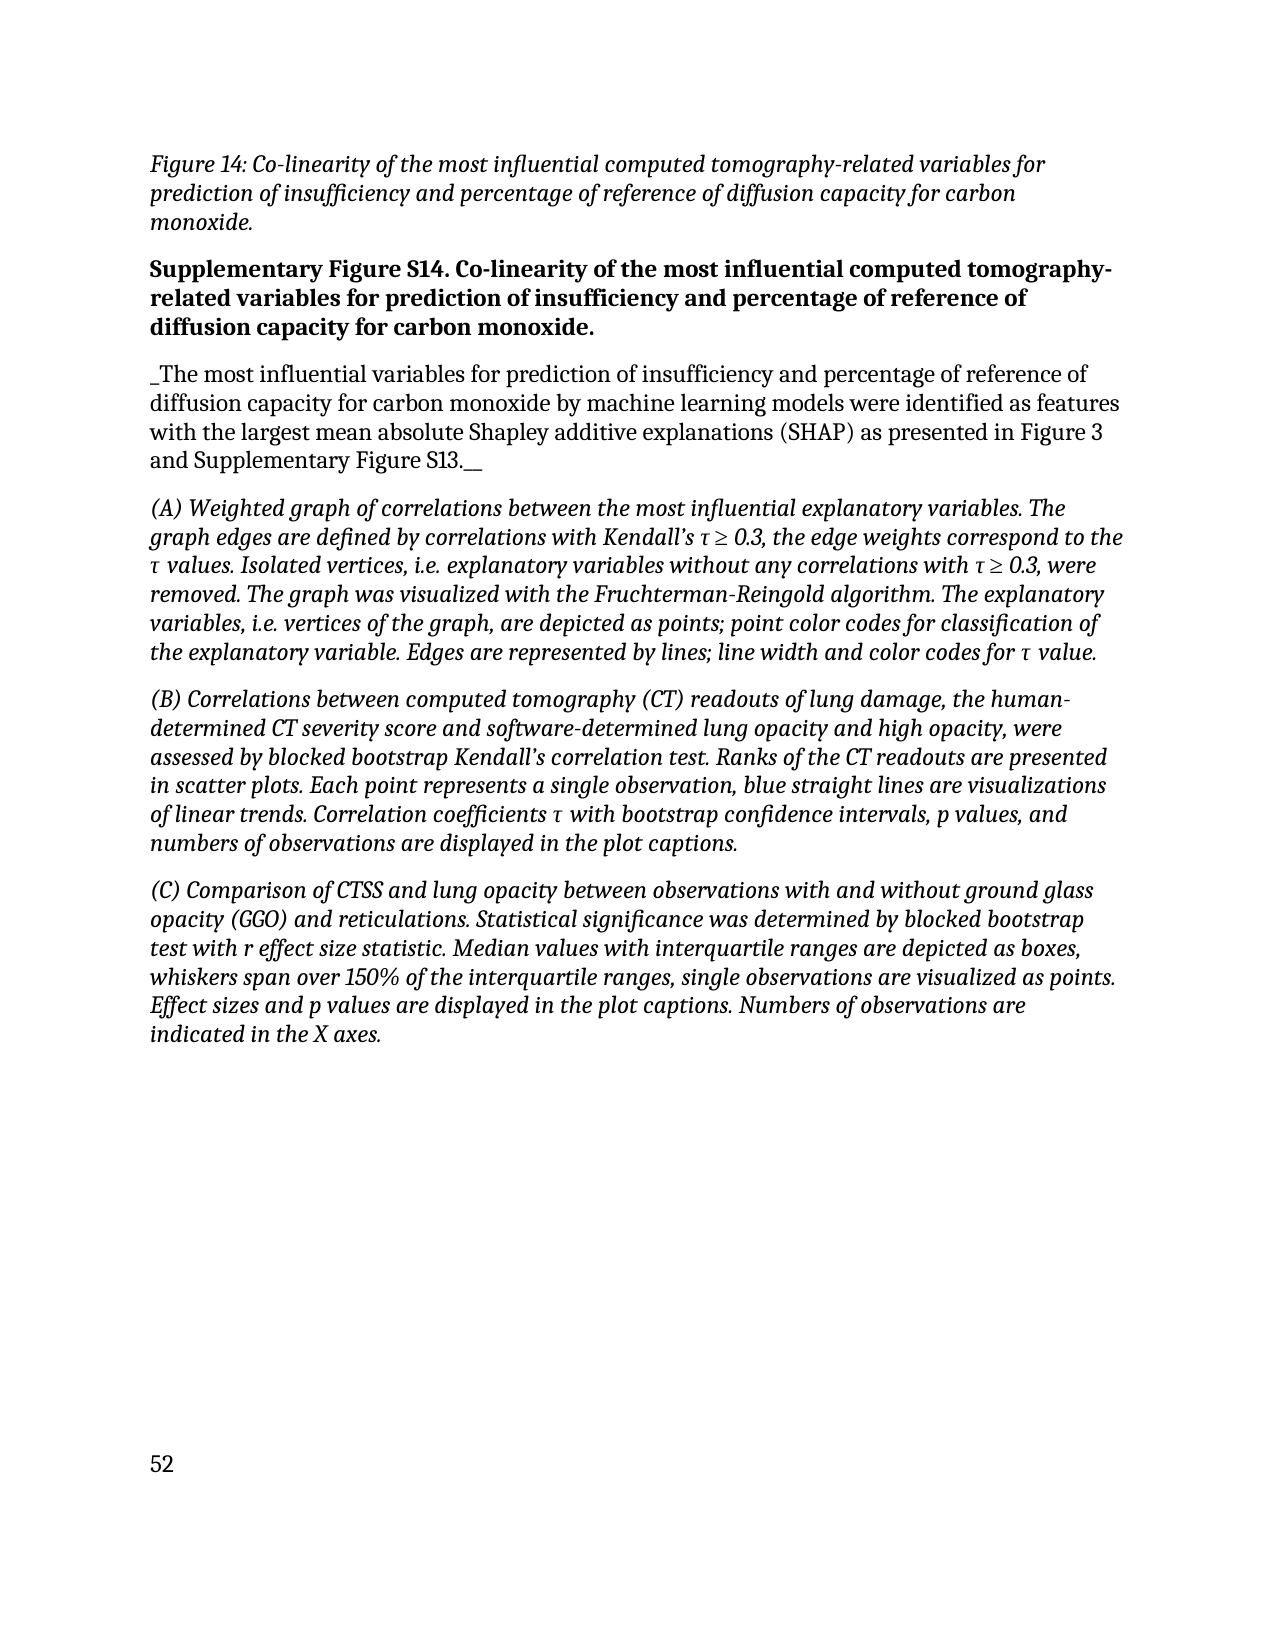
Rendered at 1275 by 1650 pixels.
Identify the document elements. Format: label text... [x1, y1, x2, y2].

text (B) Correlations between computed tomography (CT) readouts of lung damage, the human-determined CT severity score and software-determined lung opacity and high opacity, were assessed by blocked bootstrap Kendall’s correlation test. Ranks of the CT readouts are presented in scatter plots. Each point represents a single observation, blue straight lines are visualizations of linear trends. Correlation coefficients with bootstrap confidence intervals, p values, and numbers of observations are displayed in the plot captions. [150, 685, 1125, 857]
text _The most influential variables for prediction of insufficiency and percentage of reference of diffusion capacity for carbon monoxide by machine learning models were identified as features with the largest mean absolute Shapley additive explanations (SHAP) as presented in Figure 3 and Supplementary Figure S13.__ [150, 360, 1125, 475]
text Supplementary Figure S14. Co-linearity of the most influential computed tomography-related variables for prediction of insufficiency and percentage of reference of diffusion capacity for carbon monoxide. [150, 255, 1125, 341]
text (A) Weighted graph of correlations between the most influential explanatory variables. The graph edges are defined by correlations with Kendall’s 0.3, the edge weights correspond to the values. Isolated vertices, i.e. explanatory variables without any correlations with 0.3, were removed. The graph was visualized with the Fruchterman-Reingold algorithm. The explanatory variables, i.e. vertices of the graph, are depicted as points; point color codes for classification of the explanatory variable. Edges are represented by lines; line width and color codes for value. [150, 494, 1125, 666]
text (C) Comparison of CTSS and lung opacity between observations with and without ground glass opacity (GGO) and reticulations. Statistical significance was determined by blocked bootstrap test with r effect size statistic. Median values with interquartile ranges are depicted as boxes, whiskers span over 150% of the interquartile ranges, single observations are visualized as points. Effect sizes and p values are displayed in the plot captions. Numbers of observations are indicated in the X axes. [150, 876, 1125, 1049]
text Figure 14: Co-linearity of the most influential computed tomography-related variables for prediction of insufficiency and percentage of reference of diffusion capacity for carbon monoxide. [150, 150, 1125, 236]
